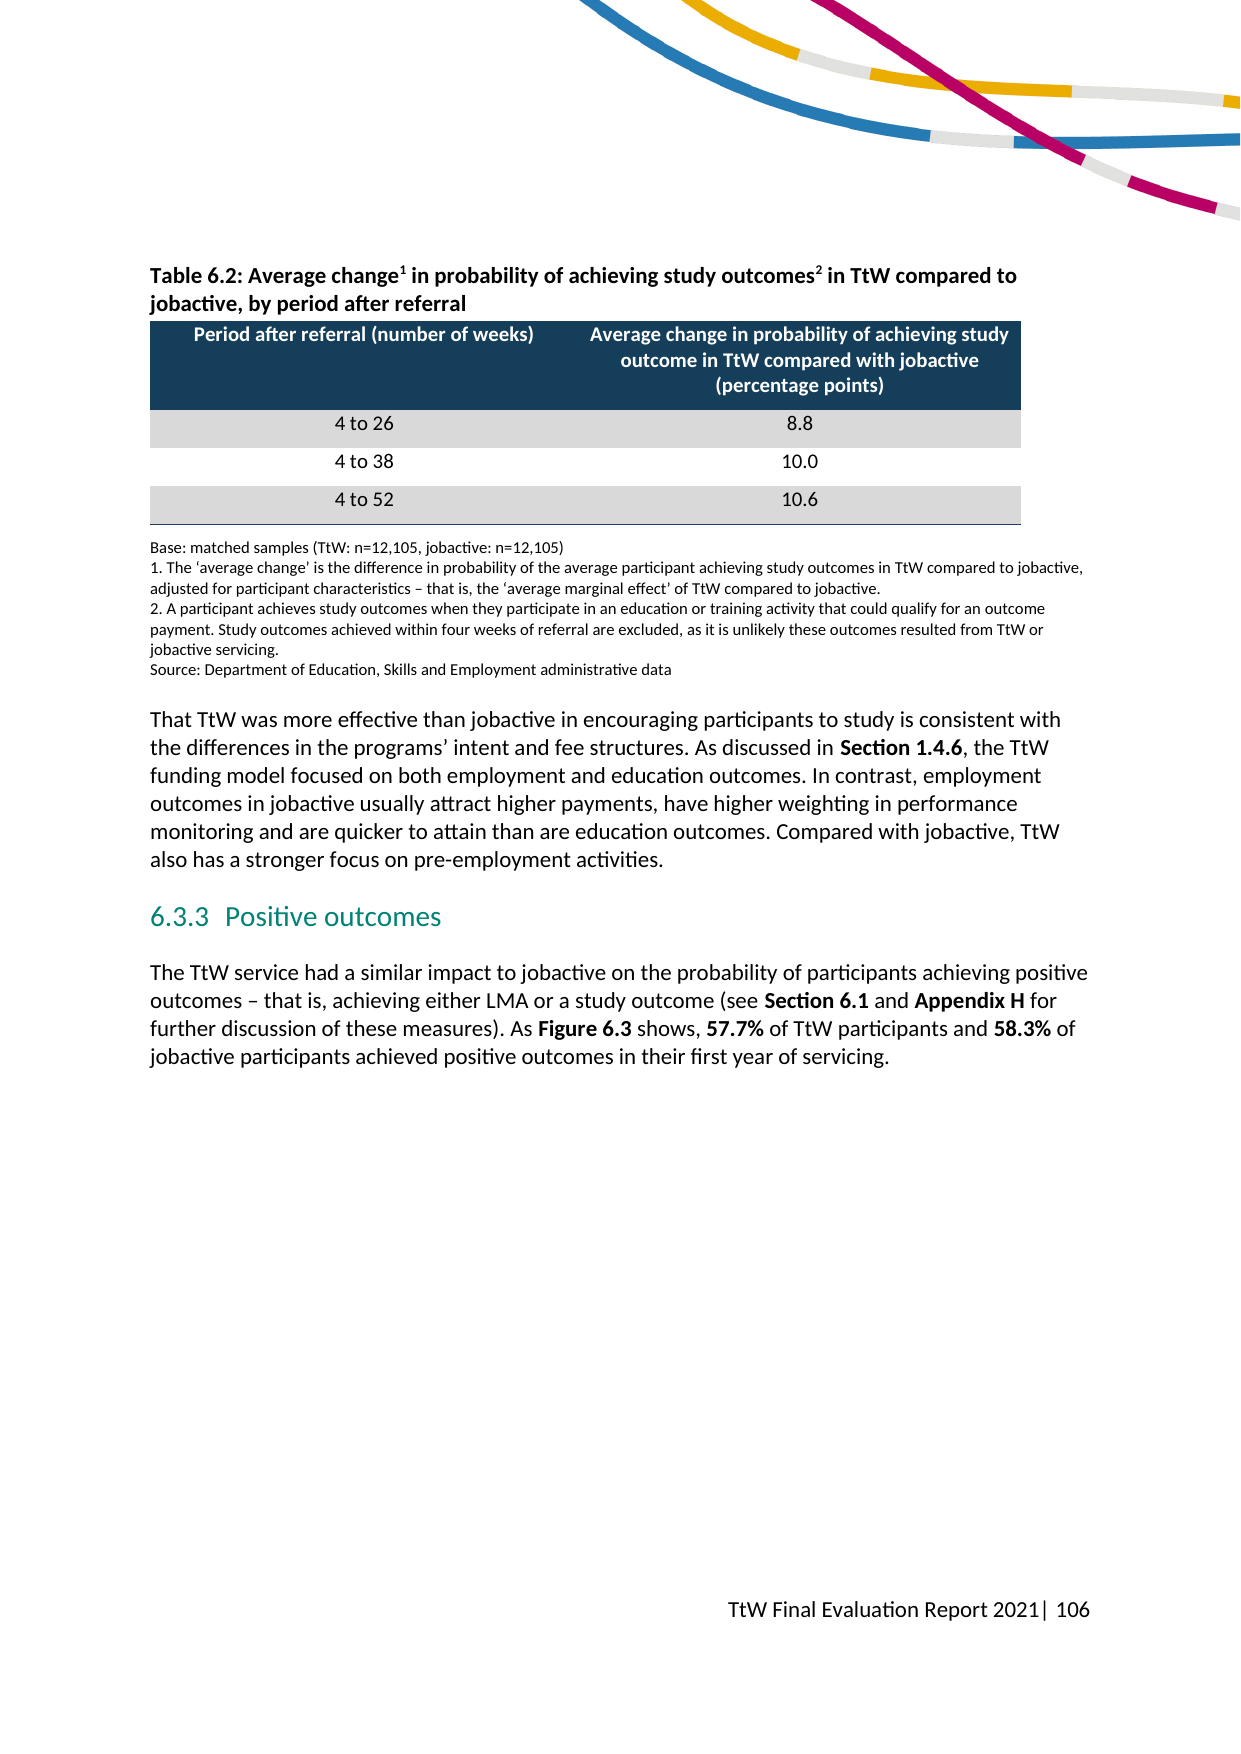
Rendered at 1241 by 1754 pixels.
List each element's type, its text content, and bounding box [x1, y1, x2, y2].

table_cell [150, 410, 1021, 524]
text 1. The ‘average change’ is the difference in probability of the average participant achieving study outcomes in TtW compared to jobactive, adjusted for participant characteristics – that is, the ‘average marginal effect’ of TtW compared to jobactive. [150, 558, 1090, 598]
picture [0, 0, 1241, 229]
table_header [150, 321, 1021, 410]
text Table 6.2: Average change1 in probability of achieving study outcomes2 in TtW compared to jobactive, by period after referral [150, 261, 1090, 317]
text The TtW service had a similar impact to jobactive on the probability of participants achieving positive outcomes – that is, achieving either LMA or a study outcome (see Section 6.1 and Appendix H for further discussion of these measures). As Figure 6.3 shows, 57.7% of TtW participants and 58.3% of jobactive participants achieved positive outcomes in their first year of servicing. [150, 958, 1090, 1071]
text Source: Department of Education, Skills and Employment administrative data [150, 659, 1090, 680]
subtitle 6.3.3 Positive outcomes [150, 898, 1090, 933]
text That TtW was more effective than jobactive in encouraging participants to study is consistent with the differences in the programs’ intent and fee structures. As discussed in Section 1.4.6, the TtW funding model focused on both employment and education outcomes. In contrast, employment outcomes in jobactive usually attract higher payments, have higher weighting in performance monitoring and are quicker to attain than are education outcomes. Compared with jobactive, TtW also has a stronger focus on pre-employment activities. [150, 705, 1090, 873]
text Base: matched samples (TtW: n=12,105, jobactive: n=12,105) [150, 537, 1090, 558]
text 2. A participant achieves study outcomes when they participate in an education or training activity that could qualify for an outcome payment. Study outcomes achieved within four weeks of referral are excluded, as it is unlikely these outcomes resulted from TtW or jobactive servicing. [150, 598, 1090, 659]
